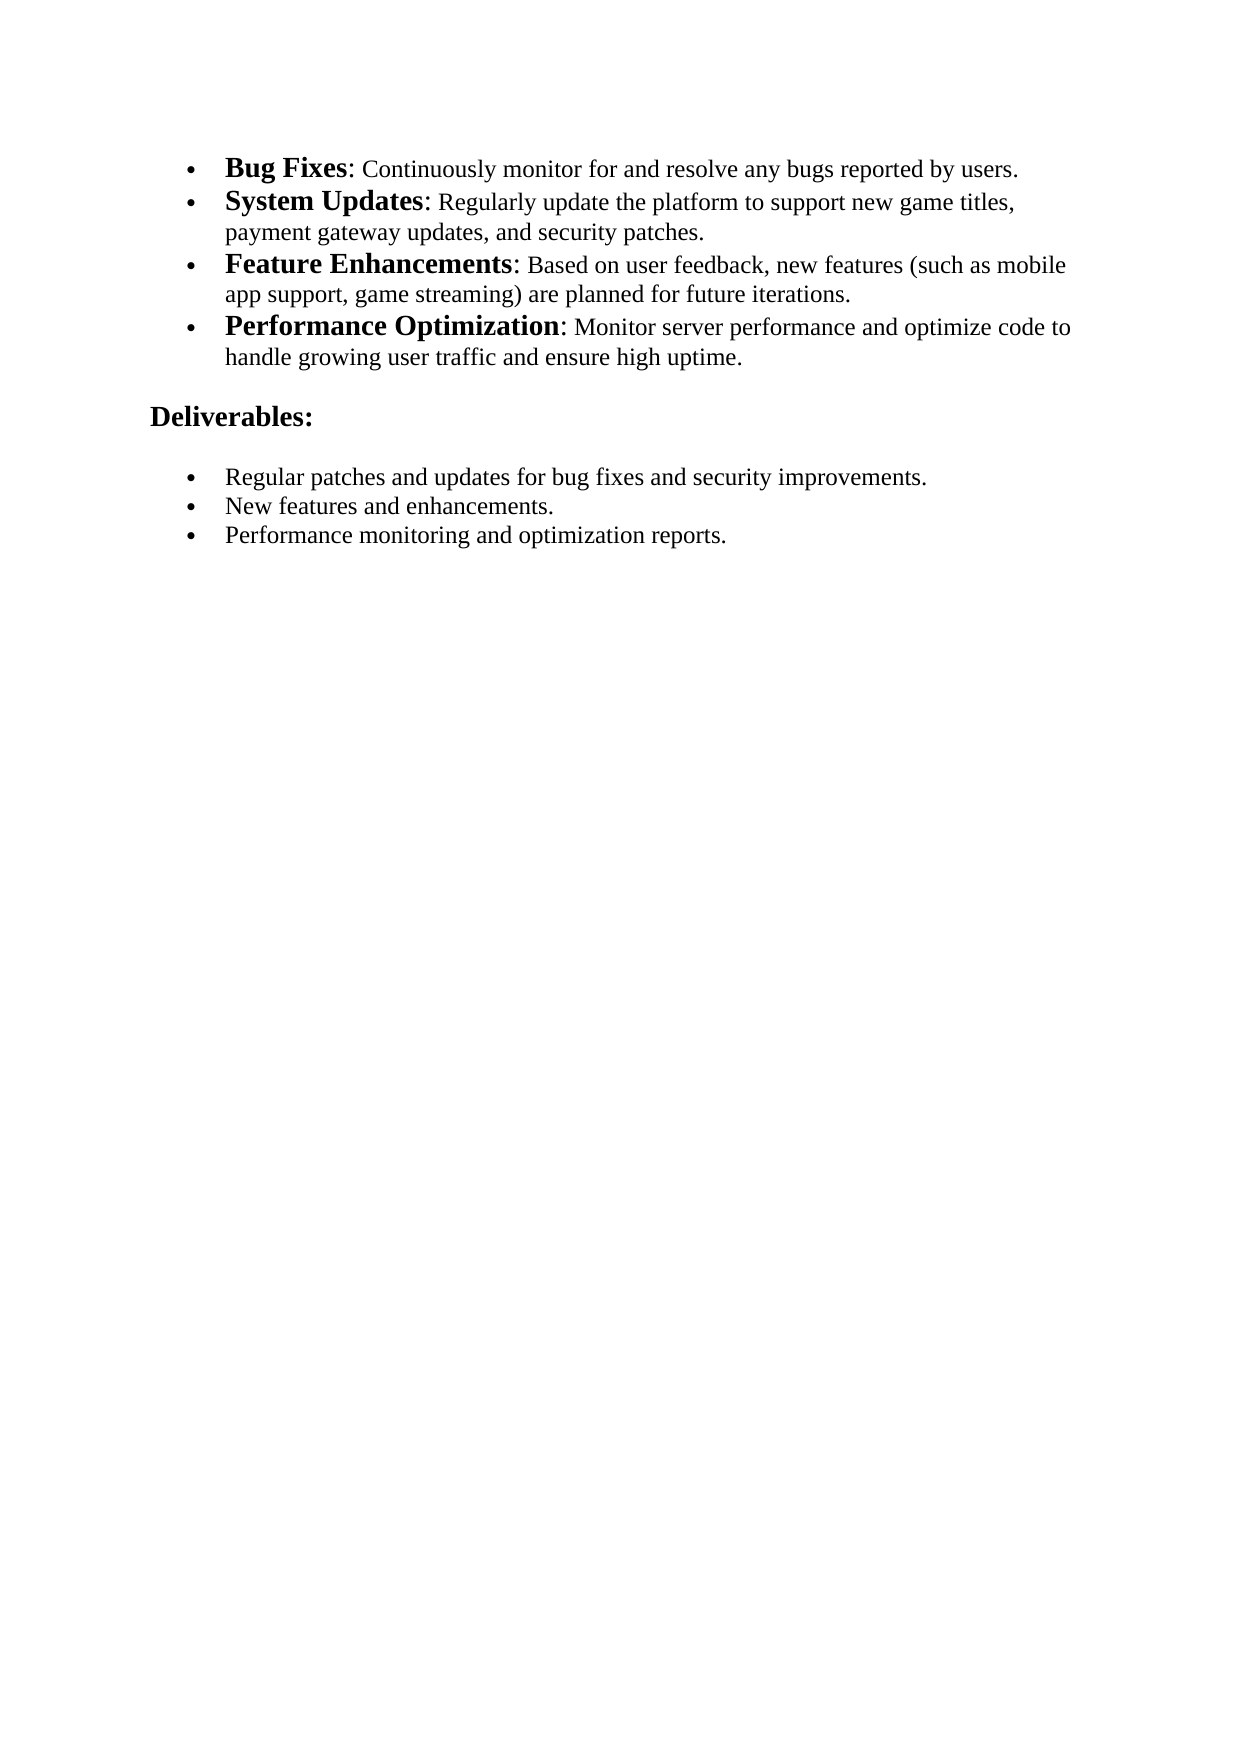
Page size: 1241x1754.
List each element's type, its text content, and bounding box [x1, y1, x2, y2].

list System Updates: Regularly update the platform to support new game titles, payment gateway updates, and security patches. [187, 183, 1090, 246]
list Performance Optimization: Monitor server performance and optimize code to handle growing user traffic and ensure high uptime. [187, 308, 1090, 370]
text Deliverables: [150, 399, 1090, 433]
list Feature Enhancements: Based on user feedback, new features (such as mobile app support, game streaming) are planned for future iterations. [187, 246, 1090, 308]
list Bug Fixes: Continuously monitor for and resolve any bugs reported by users. [187, 150, 1090, 183]
list Performance monitoring and optimization reports. [187, 520, 1090, 548]
list Regular patches and updates for bug fixes and security improvements. [187, 462, 1090, 491]
list New features and enhancements. [187, 491, 1090, 520]
